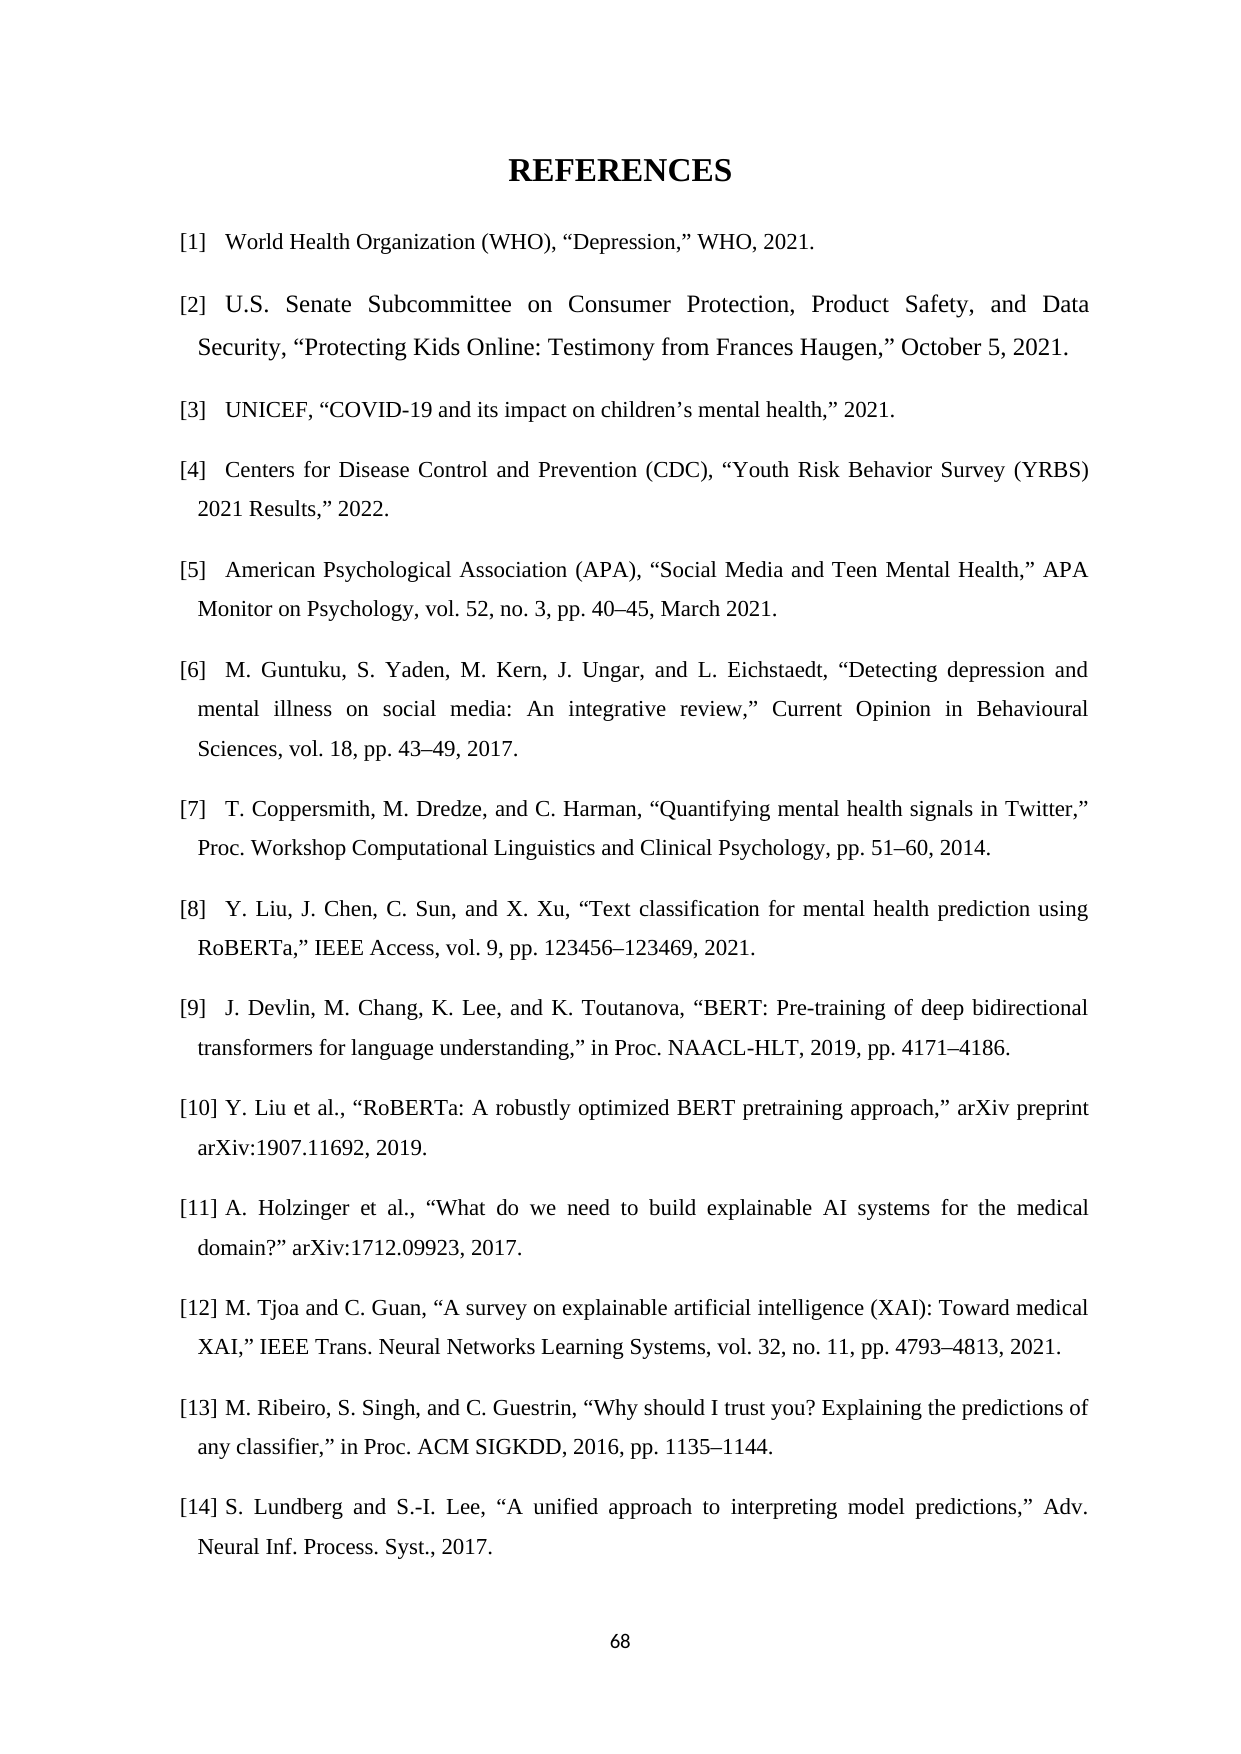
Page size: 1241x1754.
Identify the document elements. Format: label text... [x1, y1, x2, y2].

list Centers for Disease Control and Prevention (CDC), “Youth Risk Behavior Survey (YRBS) 2021 Results,” 2022. [179, 456, 1090, 522]
list M. Guntuku, S. Yaden, M. Kern, J. Ungar, and L. Eichstaedt, “Detecting depression and mental illness on social media: An integrative review,” Current Opinion in Behavioural Sciences, vol. 18, pp. 43–49, 2017. [179, 656, 1090, 761]
list UNICEF, “COVID-19 and its impact on children’s mental health,” 2021. [179, 396, 1090, 422]
list M. Ribeiro, S. Singh, and C. Guestrin, “Why should I trust you? Explaining the predictions of any classifier,” in Proc. ACM SIGKDD, 2016, pp. 1135–1144. [179, 1394, 1090, 1459]
list M. Tjoa and C. Guan, “A survey on explainable artificial intelligence (XAI): Toward medical XAI,” IEEE Trans. Neural Networks Learning Systems, vol. 32, no. 11, pp. 4793–4813, 2021. [179, 1294, 1090, 1360]
list S. Lundberg and S.-I. Lee, “A unified approach to interpreting model predictions,” Adv. Neural Inf. Process. Syst., 2017. [179, 1493, 1090, 1559]
list Y. Liu, J. Chen, C. Sun, and X. Xu, “Text classification for mental health prediction using RoBERTa,” IEEE Access, vol. 9, pp. 123456–123469, 2021. [179, 895, 1090, 961]
list U.S. Senate Subcommittee on Consumer Protection, Product Safety, and Data Security, “Protecting Kids Online: Testimony from Frances Haugen,” October 5, 2021. [179, 289, 1090, 361]
list American Psychological Association (APA), “Social Media and Teen Mental Health,” APA Monitor on Psychology, vol. 52, no. 3, pp. 40–45, March 2021. [179, 556, 1090, 622]
list A. Holzinger et al., “What do we need to build explainable AI systems for the medical domain?” arXiv:1712.09923, 2017. [179, 1194, 1090, 1260]
text REFERENCES [150, 150, 1090, 188]
list Y. Liu et al., “RoBERTa: A robustly optimized BERT pretraining approach,” arXiv preprint arXiv:1907.11692, 2019. [179, 1094, 1090, 1160]
list World Health Organization (WHO), “Depression,” WHO, 2021. [179, 228, 1090, 255]
list J. Devlin, M. Chang, K. Lee, and K. Toutanova, “BERT: Pre-training of deep bidirectional transformers for language understanding,” in Proc. NAACL-HLT, 2019, pp. 4171–4186. [179, 994, 1090, 1060]
list T. Coppersmith, M. Dredze, and C. Harman, “Quantifying mental health signals in Twitter,” Proc. Workshop Computational Linguistics and Clinical Psychology, pp. 51–60, 2014. [179, 795, 1090, 861]
